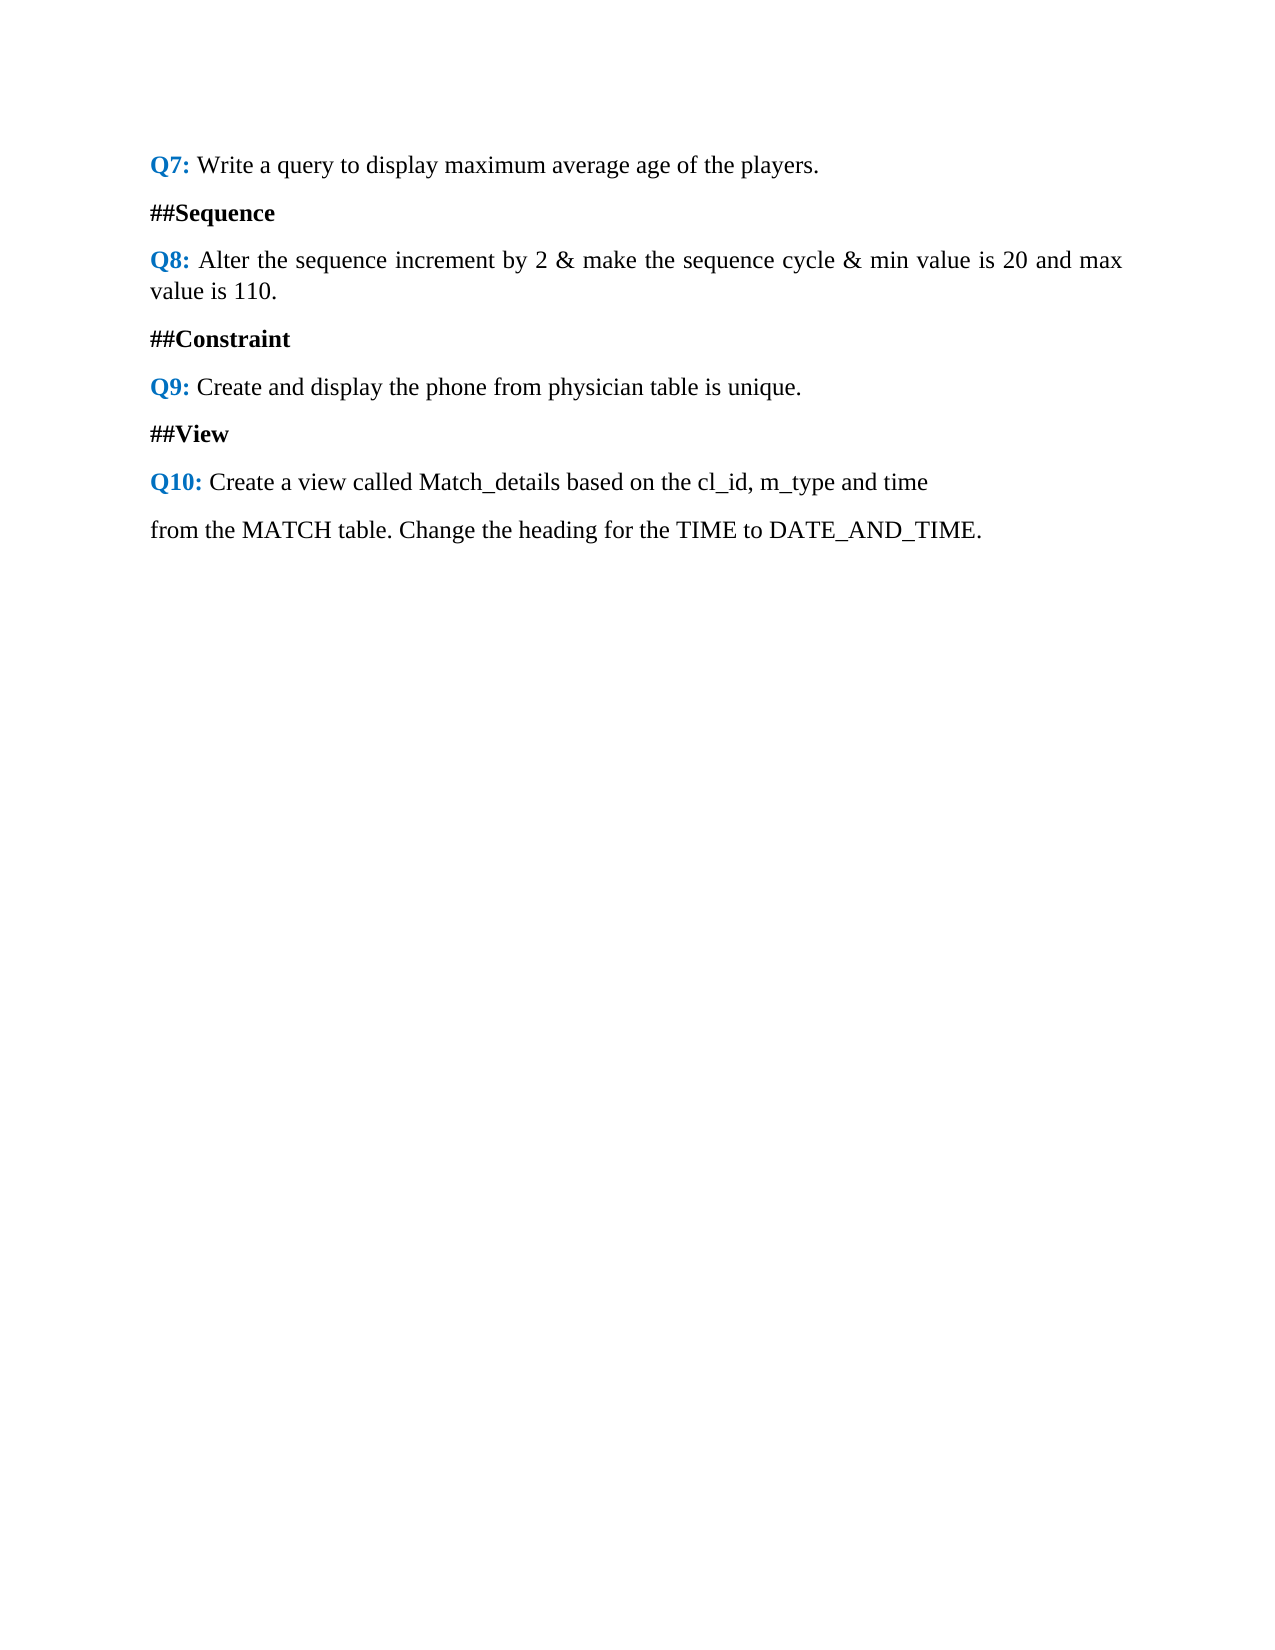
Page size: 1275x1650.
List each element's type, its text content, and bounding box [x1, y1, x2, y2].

text ##Constraint [150, 324, 1125, 353]
text ##View [150, 419, 1125, 448]
text Q10: Create a view called Match_details based on the cl_id, m_type and time [150, 467, 1125, 496]
text Q9: Create and display the phone from physician table is unique. [150, 372, 1125, 401]
text Q7: Write a query to display maximum average age of the players. [150, 150, 1125, 179]
text from the MATCH table. Change the heading for the TIME to DATE_AND_TIME. [150, 515, 1125, 544]
text Q8: Alter the sequence increment by 2 & make the sequence cycle & min value is 20 and max value is 110. [150, 245, 1125, 305]
text ##Sequence [150, 198, 1125, 226]
